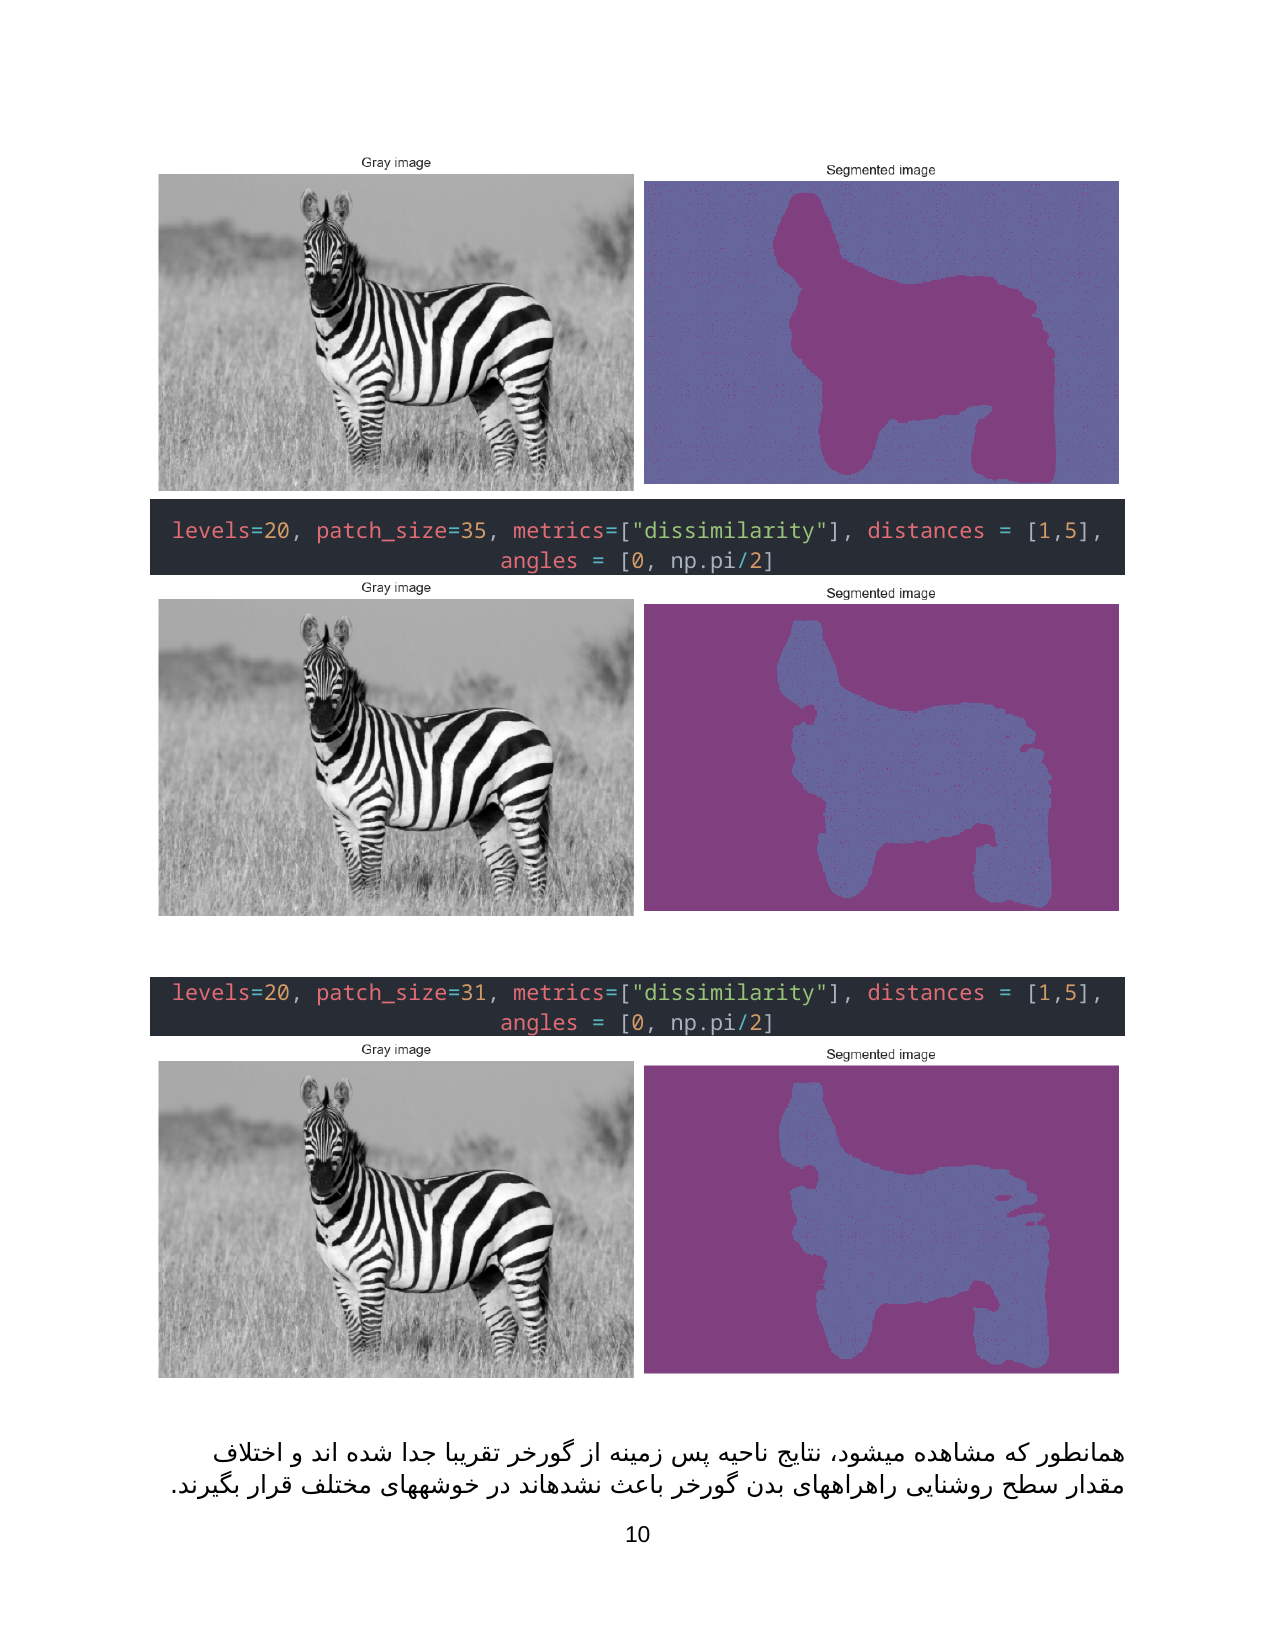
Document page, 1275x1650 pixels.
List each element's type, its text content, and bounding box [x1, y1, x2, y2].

picture [150, 575, 1125, 924]
text levels=20, patch_size=31, metrics=["dissimilarity"], distances = [1,5], angles = [0, np.pi/2] [150, 977, 1125, 1036]
picture [150, 150, 1125, 499]
text levels=20, patch_size=35, metrics=["dissimilarity"], distances = [1,5], angles = [0, np.pi/2] [150, 515, 1125, 575]
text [150, 1439, 1125, 1499]
picture [150, 1036, 1125, 1386]
